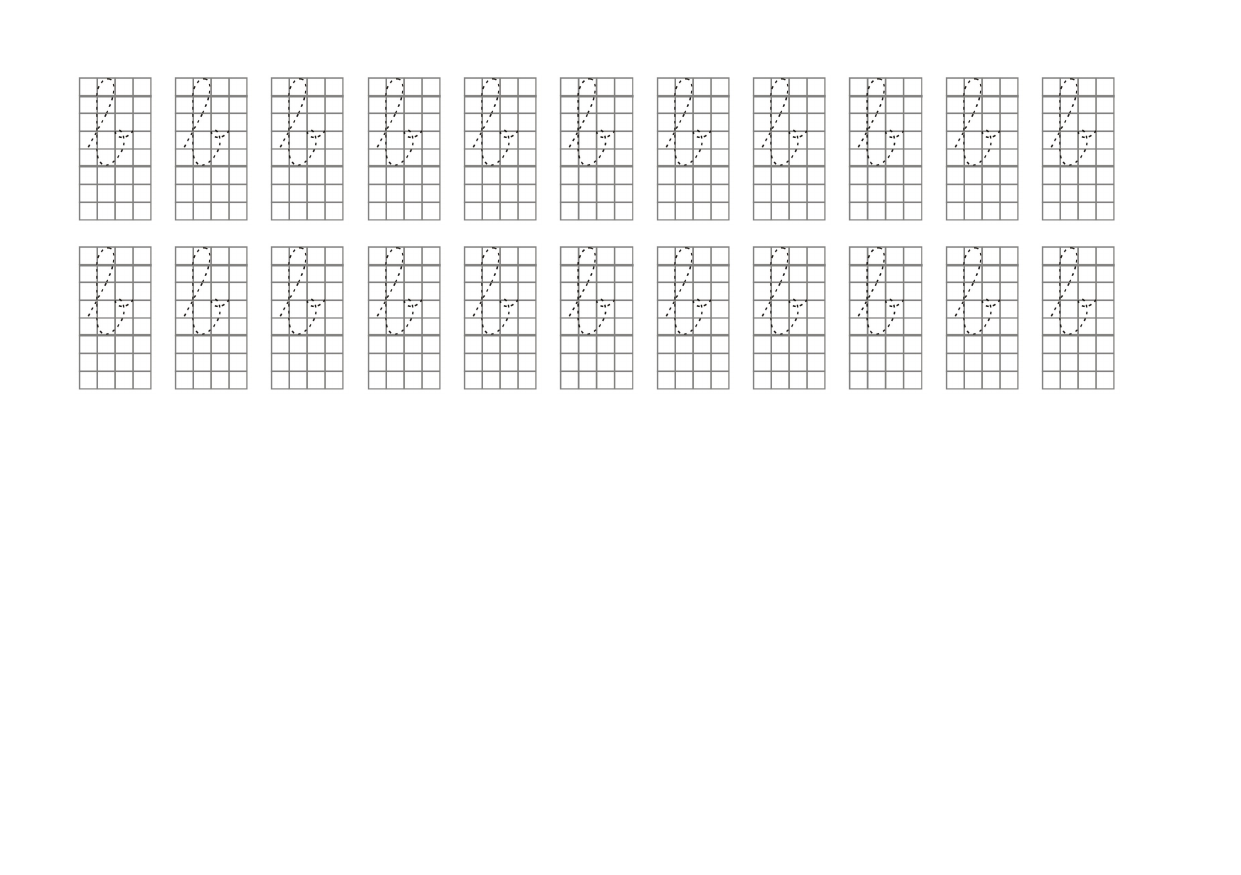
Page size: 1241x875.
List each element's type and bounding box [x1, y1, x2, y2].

picture [653, 243, 735, 394]
picture [1038, 243, 1120, 394]
picture [364, 243, 446, 394]
picture [749, 243, 831, 394]
picture [75, 243, 157, 394]
picture [942, 243, 1024, 394]
picture [1038, 75, 1120, 225]
picture [171, 243, 253, 394]
picture [267, 75, 349, 225]
picture [460, 243, 542, 394]
picture [845, 243, 928, 394]
picture [267, 243, 349, 394]
picture [749, 75, 831, 225]
picture [364, 75, 446, 225]
picture [556, 75, 638, 225]
picture [171, 75, 253, 225]
picture [653, 75, 735, 225]
picture [556, 243, 638, 394]
picture [75, 75, 157, 225]
picture [845, 75, 928, 225]
picture [460, 75, 542, 225]
picture [942, 75, 1024, 225]
